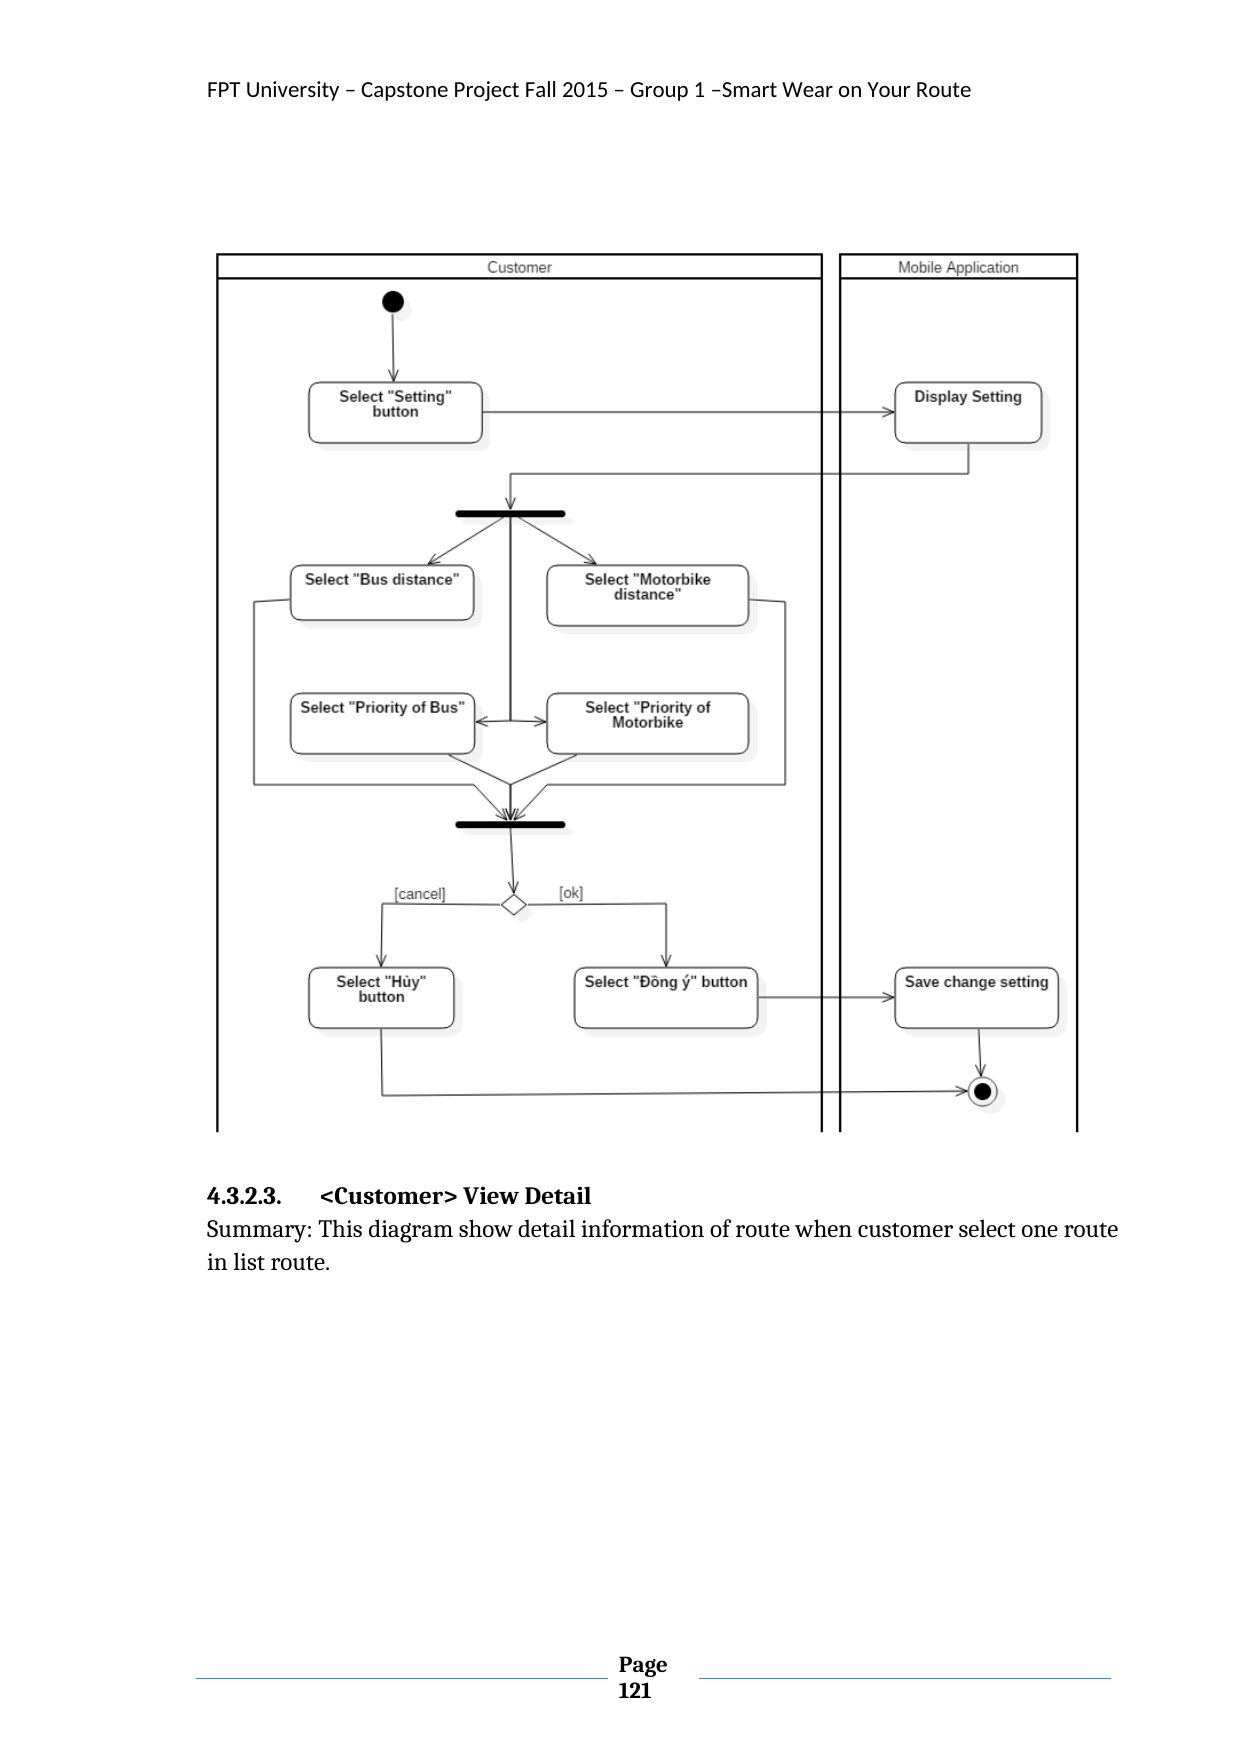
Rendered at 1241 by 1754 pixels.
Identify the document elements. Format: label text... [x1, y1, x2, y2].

picture [206, 243, 1123, 1178]
subtitle <Customer> View Detail [207, 1182, 1122, 1211]
text Summary: This diagram show detail information of route when customer select one route in list route. [207, 1215, 1122, 1277]
